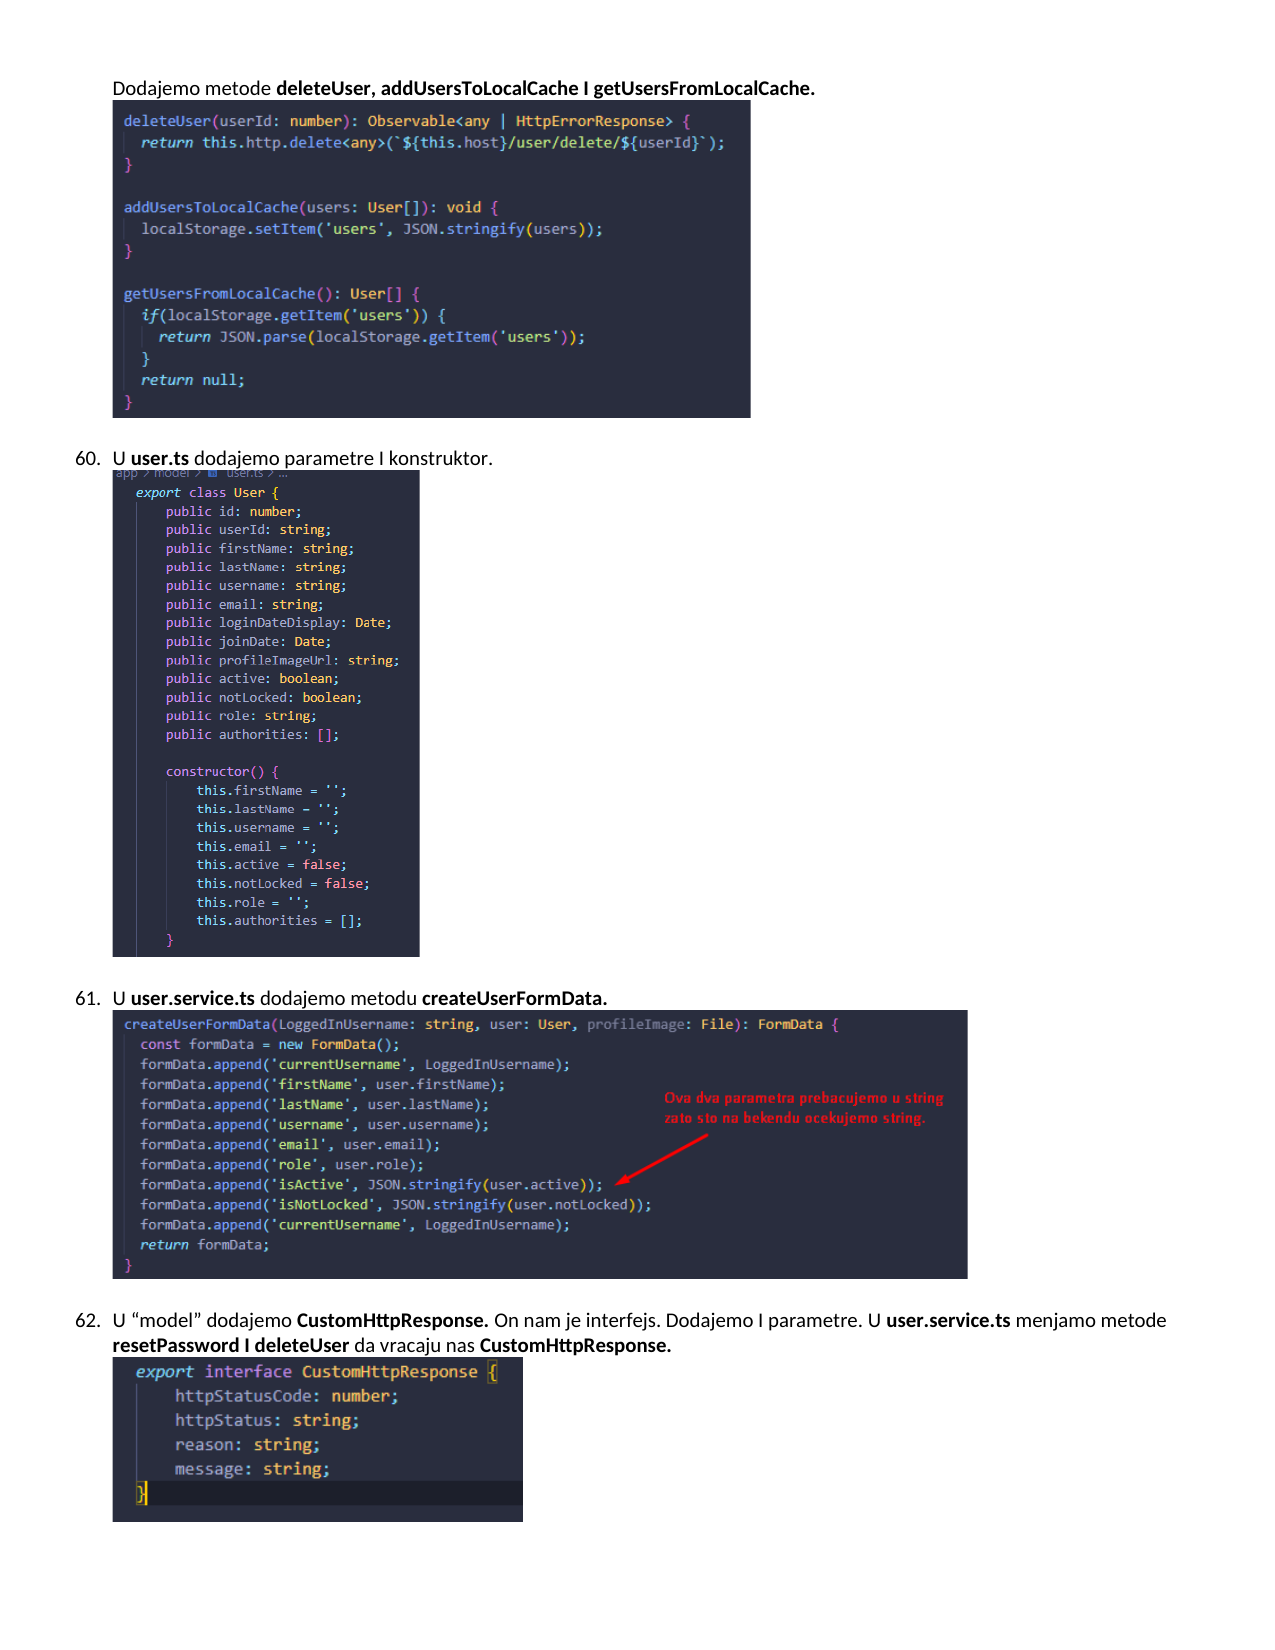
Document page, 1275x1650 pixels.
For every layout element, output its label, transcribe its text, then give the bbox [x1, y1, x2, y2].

picture [112, 100, 751, 418]
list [75, 1307, 1200, 1547]
picture [112, 1010, 968, 1279]
list U user.ts dodajemo parametre I konstruktor. [75, 445, 1200, 985]
picture [112, 470, 420, 957]
picture [112, 1357, 523, 1522]
